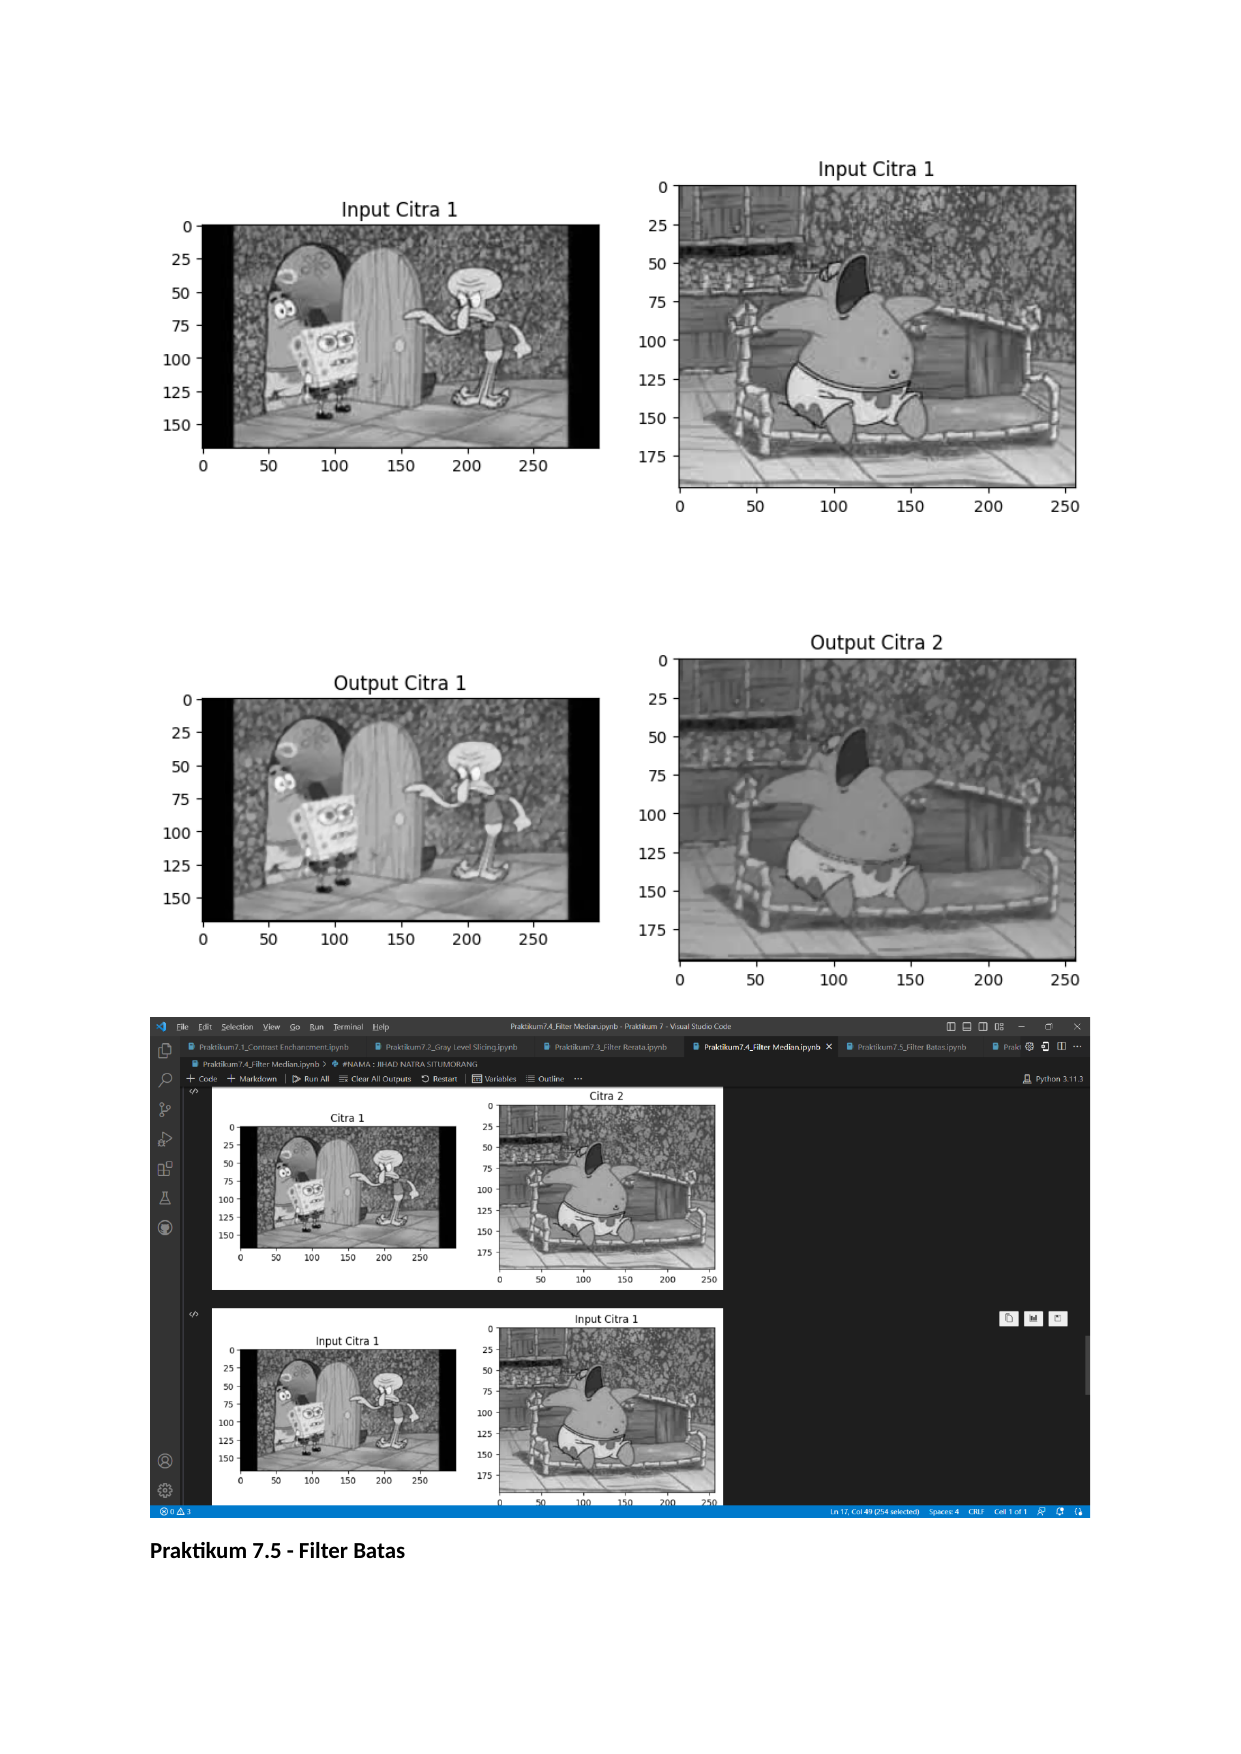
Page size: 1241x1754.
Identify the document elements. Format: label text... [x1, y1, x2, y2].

picture [150, 1017, 1091, 1518]
text Praktikum 7.5 - Filter Batas [150, 1536, 1090, 1564]
picture [150, 150, 1091, 999]
